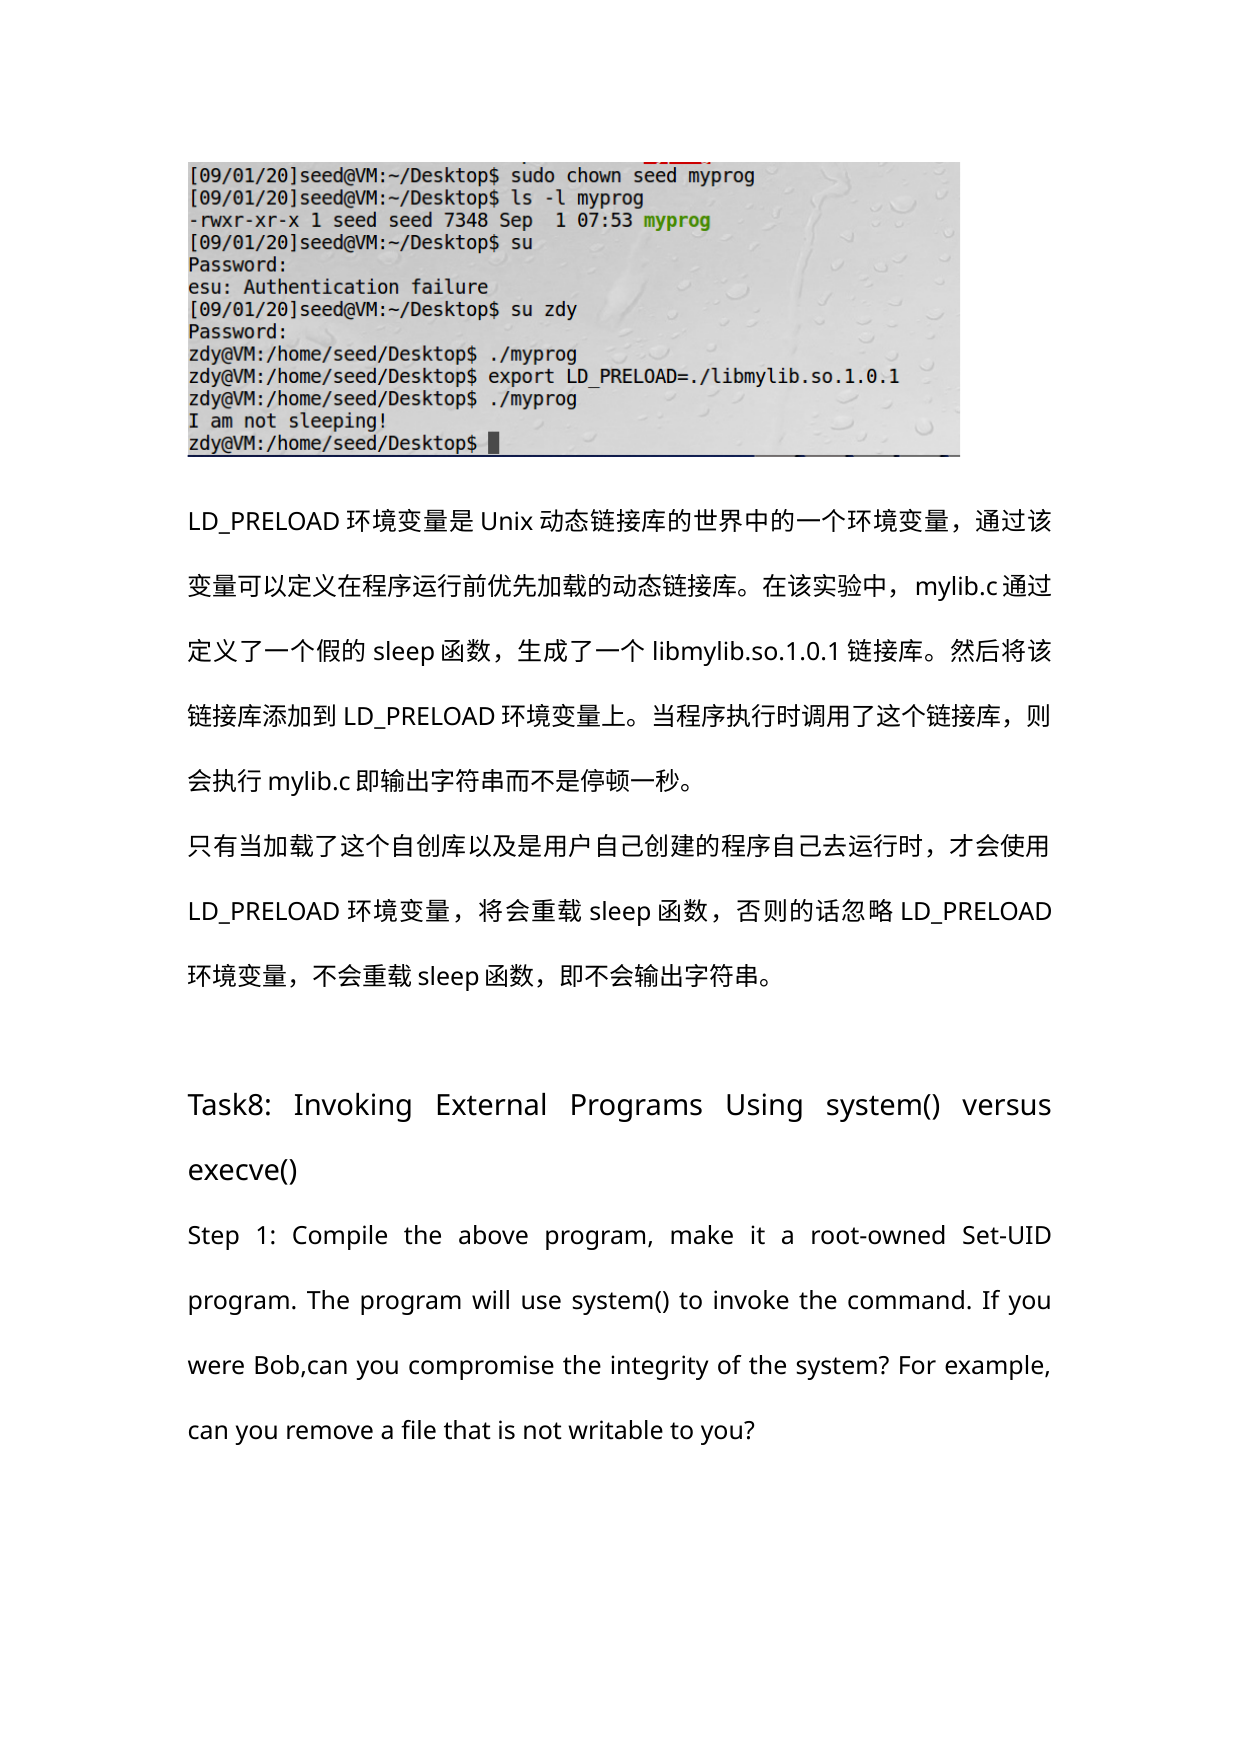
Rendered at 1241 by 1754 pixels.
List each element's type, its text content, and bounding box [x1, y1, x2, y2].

picture [187, 162, 961, 457]
text Step 1: Compile the above program, make it a root-owned Set-UID program. The program will use system() to invoke the command. If you were Bob,can you compromise the integrity of the system? For example, can you remove a file that is not writable to you? [187, 1202, 1053, 1462]
text 只有当加载了这个自创库以及是用户自己创建的程序自己去运行时，才会使用LD_PRELOAD环境变量，将会重载sleep函数，否则的话忽略LD_PRELOAD环境变量，不会重载sleep函数，即不会输出字符串。 [187, 812, 1053, 1007]
text Task8: Invoking External Programs Using system() versus execve() [187, 1072, 1053, 1202]
text LD_PRELOAD环境变量是Unix动态链接库的世界中的一个环境变量，通过该变量可以定义在程序运行前优先加载的动态链接库。在该实验中，mylib.c通过定义了一个假的sleep函数，生成了一个libmylib.so.1.0.1链接库。然后将该链接库添加到LD_PRELOAD环境变量上。当程序执行时调用了这个链接库，则会执行mylib.c即输出字符串而不是停顿一秒。 [187, 487, 1053, 812]
